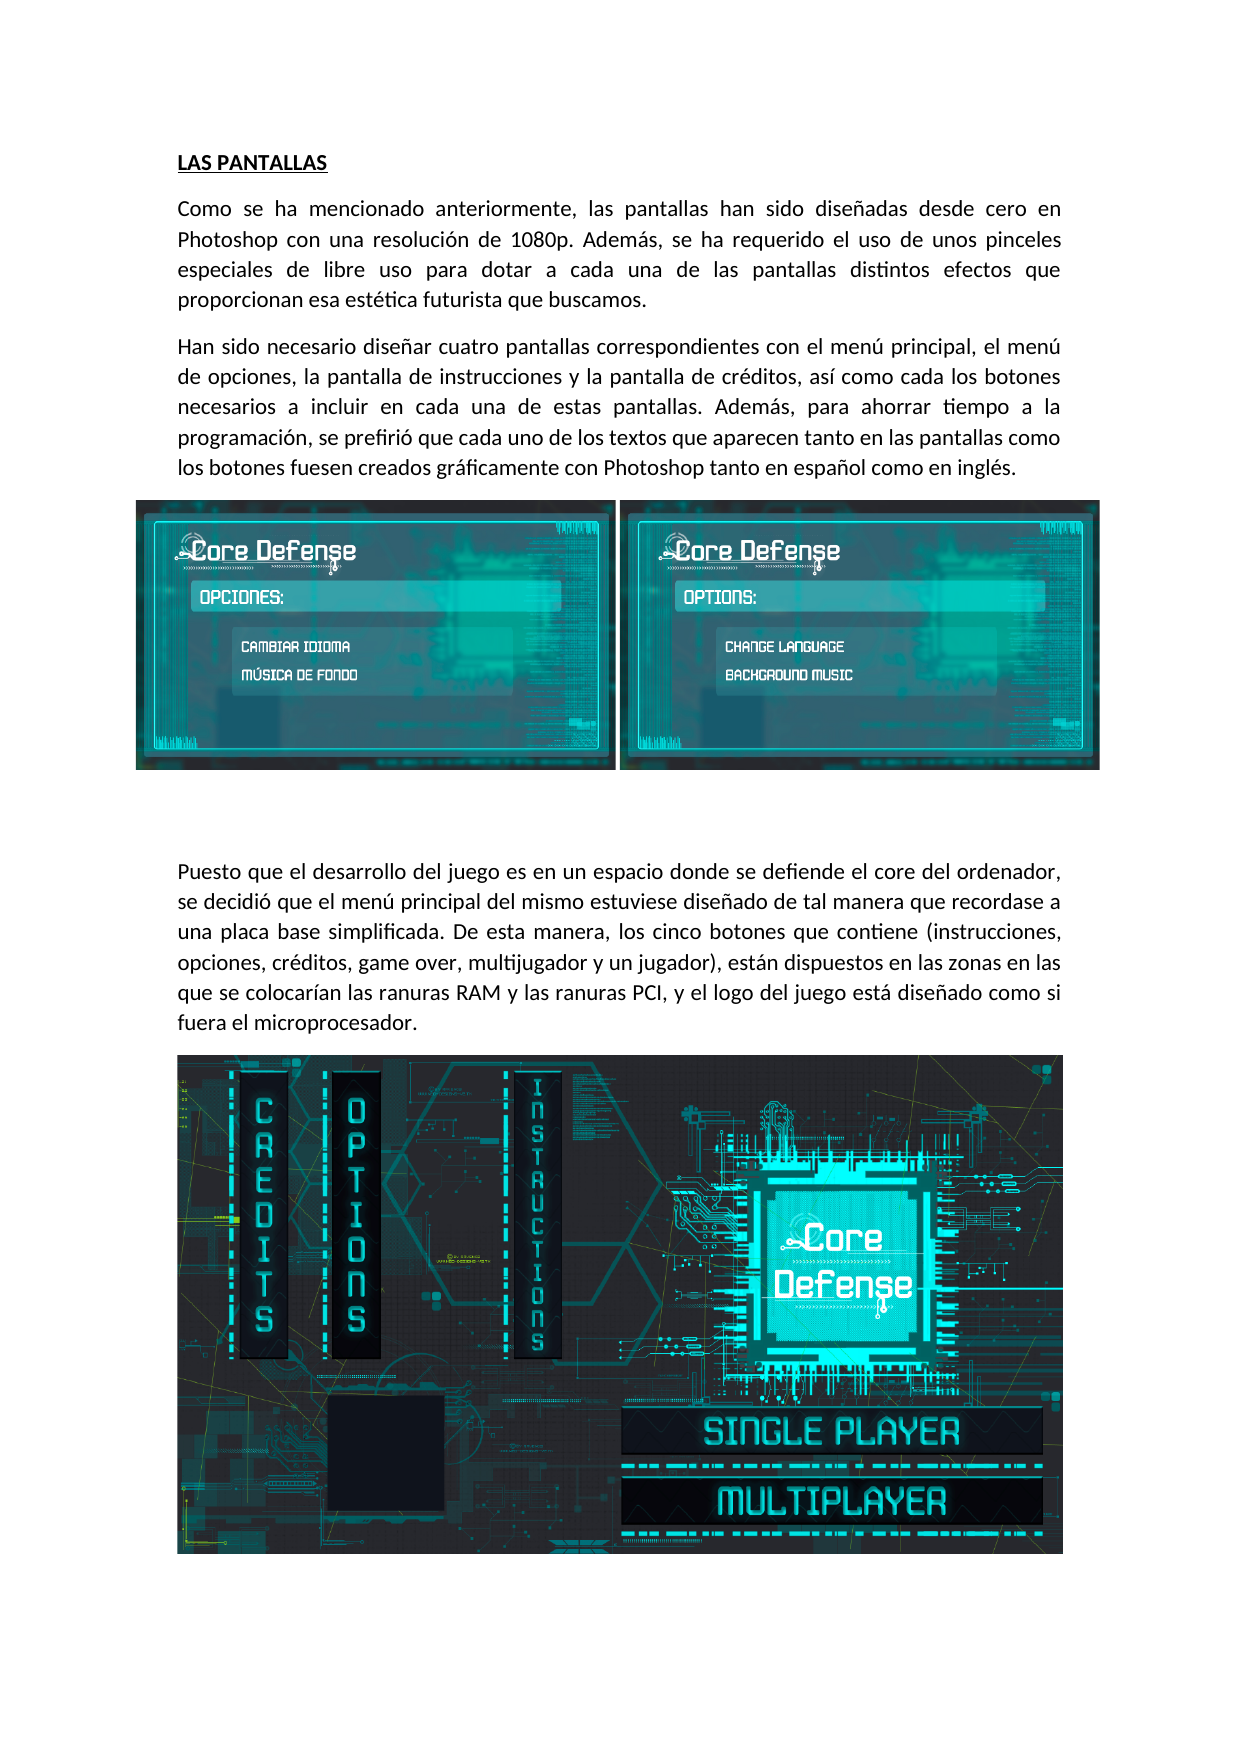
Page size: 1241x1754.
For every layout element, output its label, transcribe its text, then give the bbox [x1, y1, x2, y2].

picture [177, 1055, 1063, 1554]
picture [134, 500, 615, 769]
picture [618, 500, 1099, 769]
text Puesto que el desarrollo del juego es en un espacio donde se defiende el core del ordenador, se decidió que el menú principal del mismo estuviese diseñado de tal manera que recordase a una placa base simplificada. De esta manera, los cinco botones que contiene (instrucciones, opciones, créditos, game over, multijugador y un jugador), están dispuestos en las zonas en las que se colocarían las ranuras RAM y las ranuras PCI, y el logo del juego está diseñado como si fuera el microprocesador. [177, 857, 1063, 1036]
text LAS PANTALLAS [177, 148, 1063, 176]
text Como se ha mencionado anteriormente, las pantallas han sido diseñadas desde cero en Photoshop con una resolución de 1080p. Además, se ha requerido el uso de unos pinceles especiales de libre uso para dotar a cada una de las pantallas distintos efectos que proporcionan esa estética futurista que buscamos. [177, 194, 1063, 313]
text Han sido necesario diseñar cuatro pantallas correspondientes con el menú principal, el menú de opciones, la pantalla de instrucciones y la pantalla de créditos, así como cada los botones necesarios a incluir en cada una de estas pantallas. Además, para ahorrar tiempo a la programación, se prefirió que cada uno de los textos que aparecen tanto en las pantallas como los botones fuesen creados gráficamente con Photoshop tanto en español como en inglés. [177, 332, 1063, 481]
